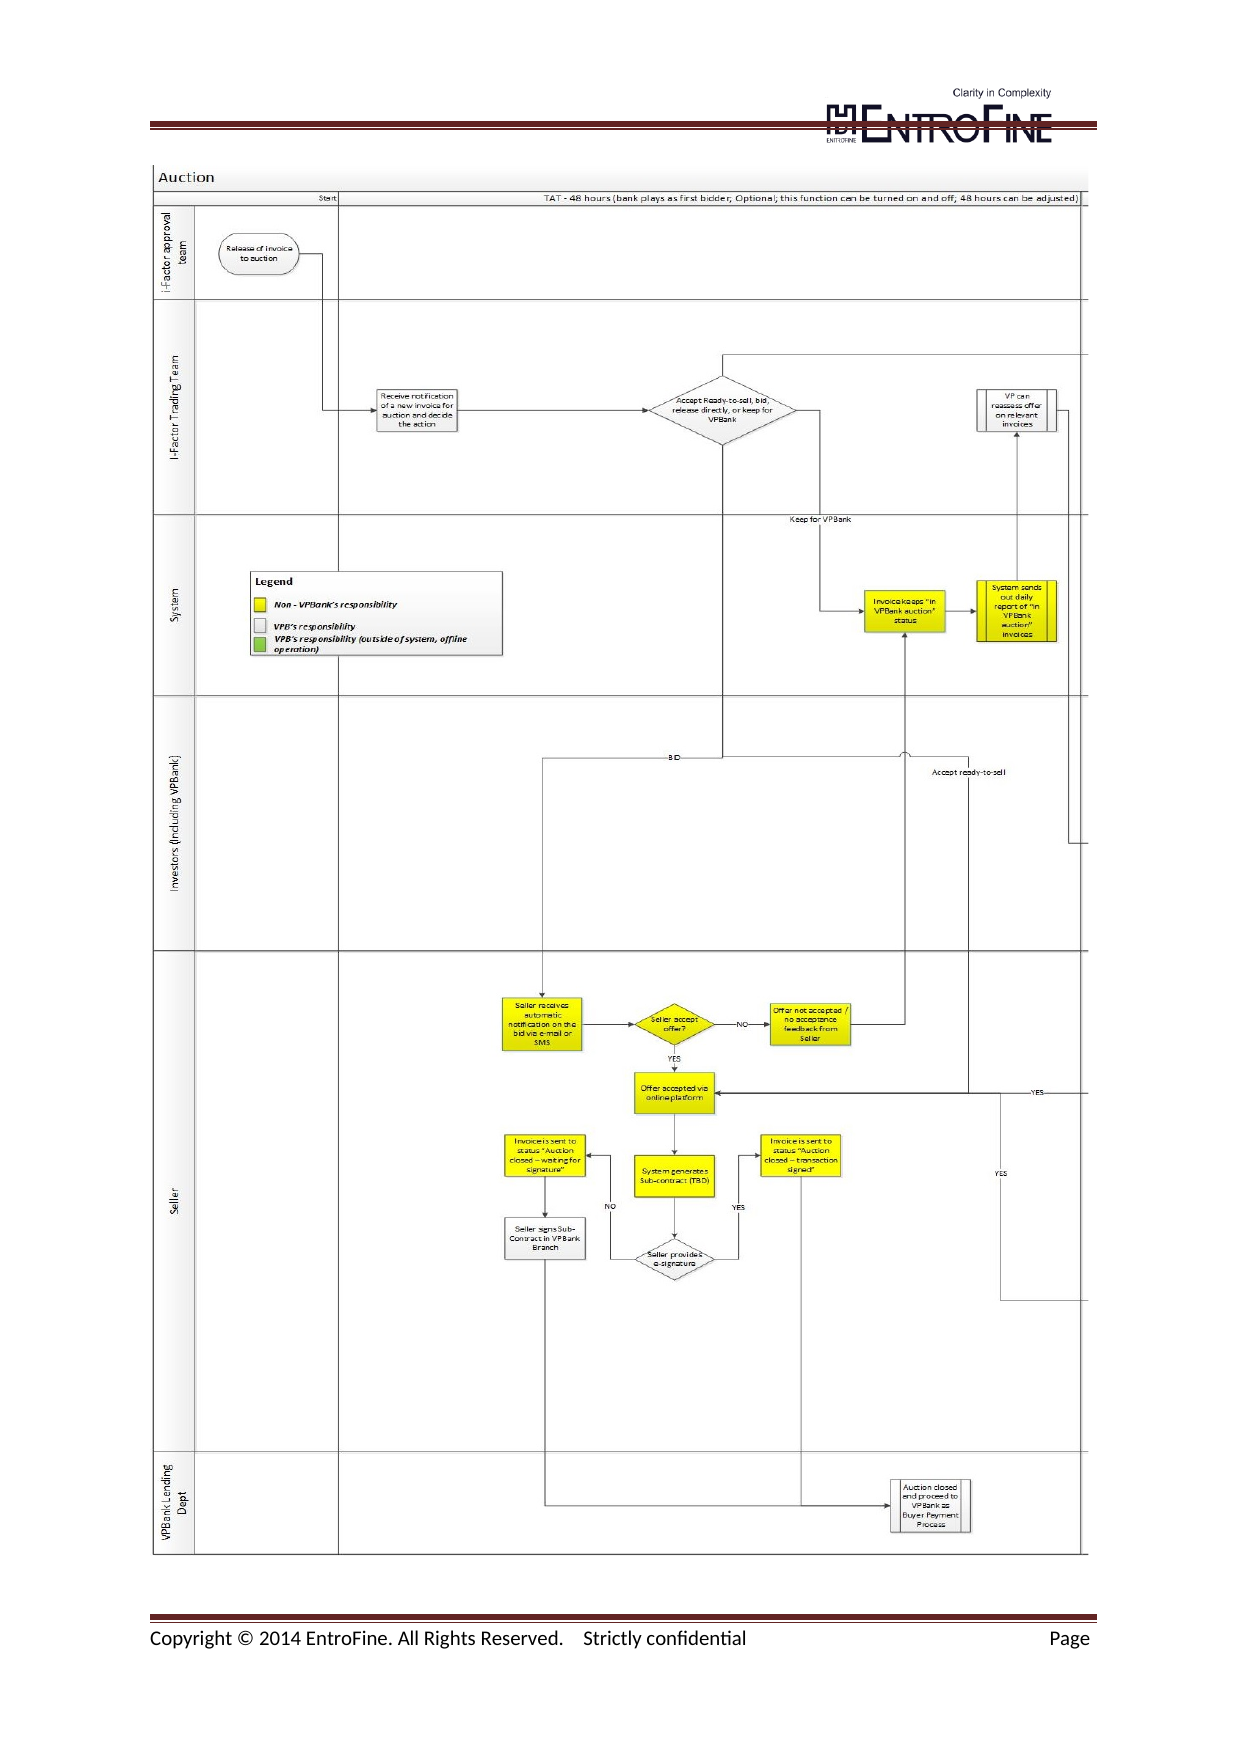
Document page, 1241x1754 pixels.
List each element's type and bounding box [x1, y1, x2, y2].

picture [824, 130, 1054, 145]
picture [150, 165, 1089, 1556]
picture [824, 87, 1054, 121]
